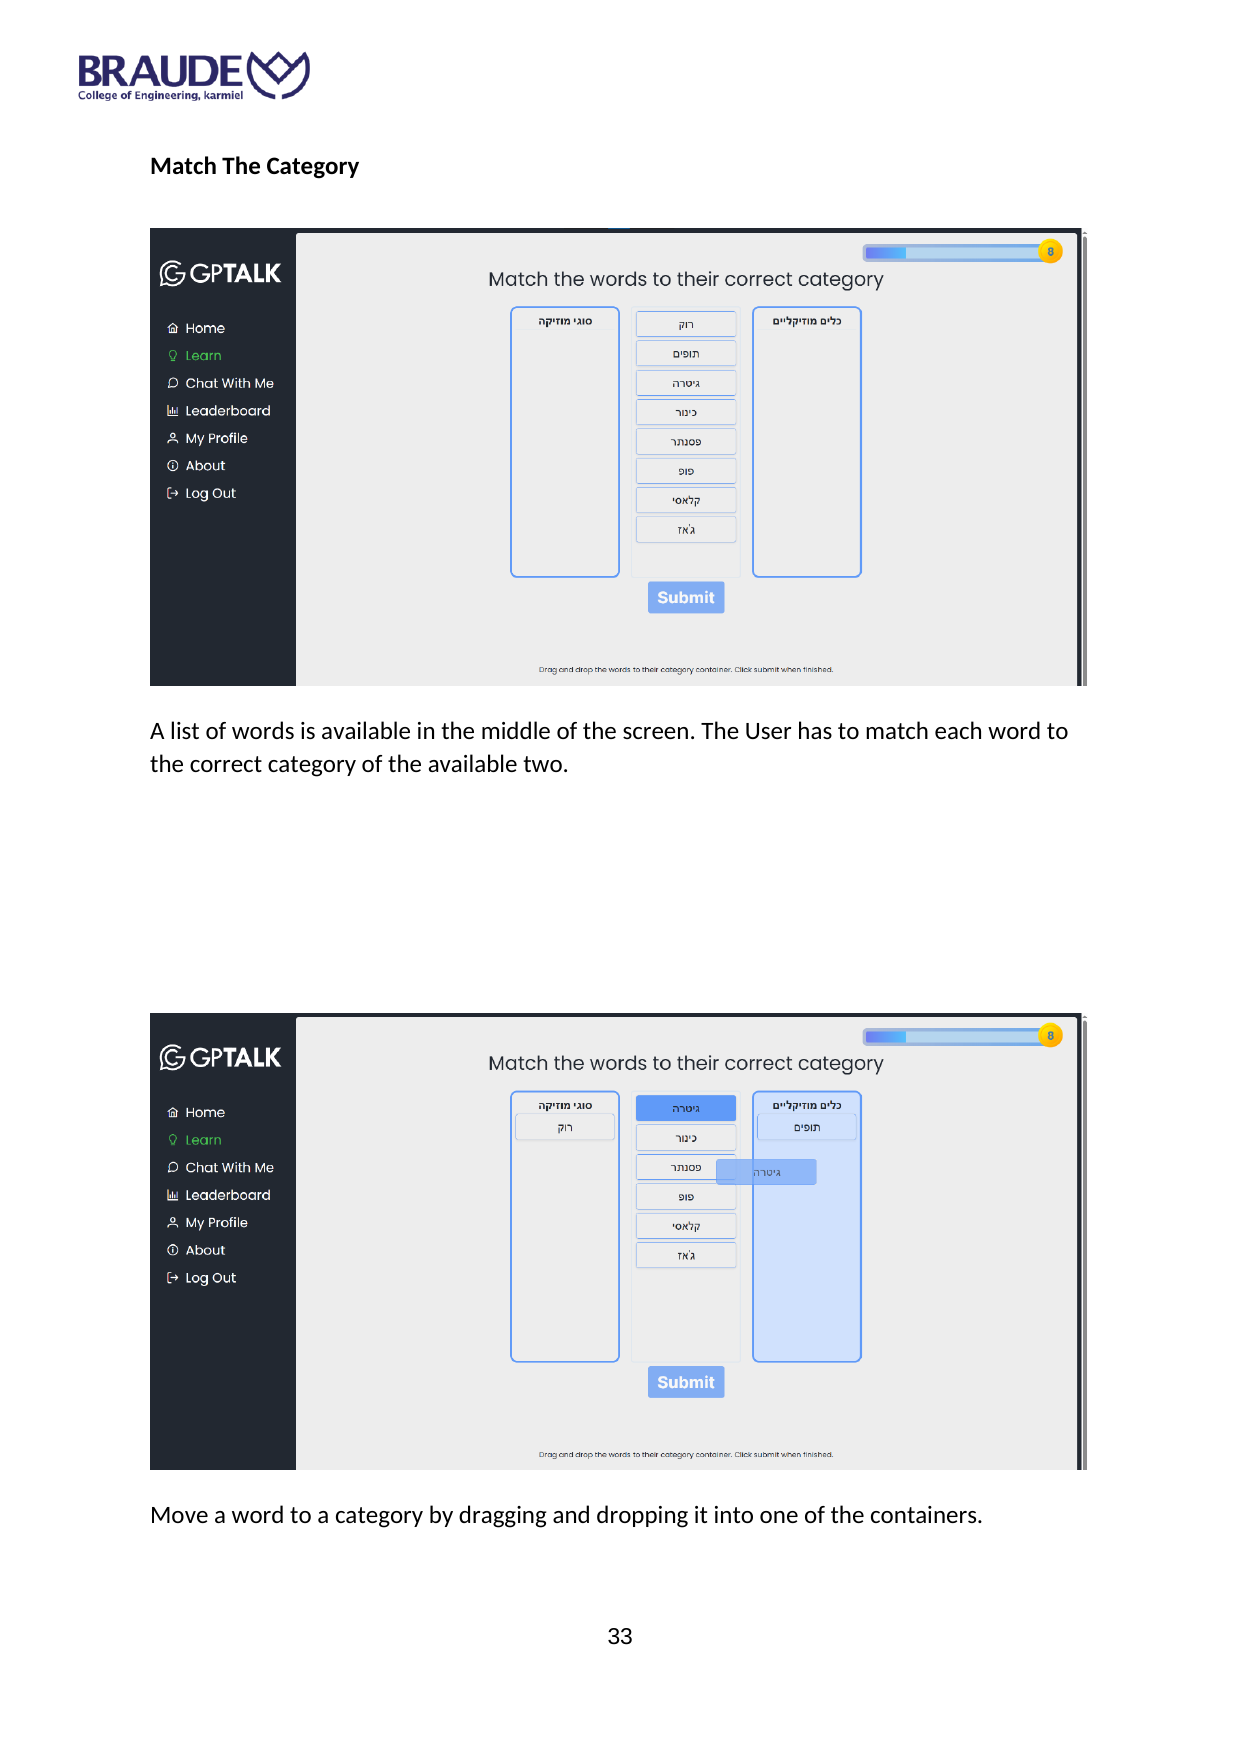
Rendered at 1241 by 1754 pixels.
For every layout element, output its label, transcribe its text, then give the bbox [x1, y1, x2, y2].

picture [65, 45, 317, 104]
picture [150, 228, 1088, 686]
picture [150, 1013, 1088, 1470]
subtitle Match The Category [150, 150, 1090, 181]
